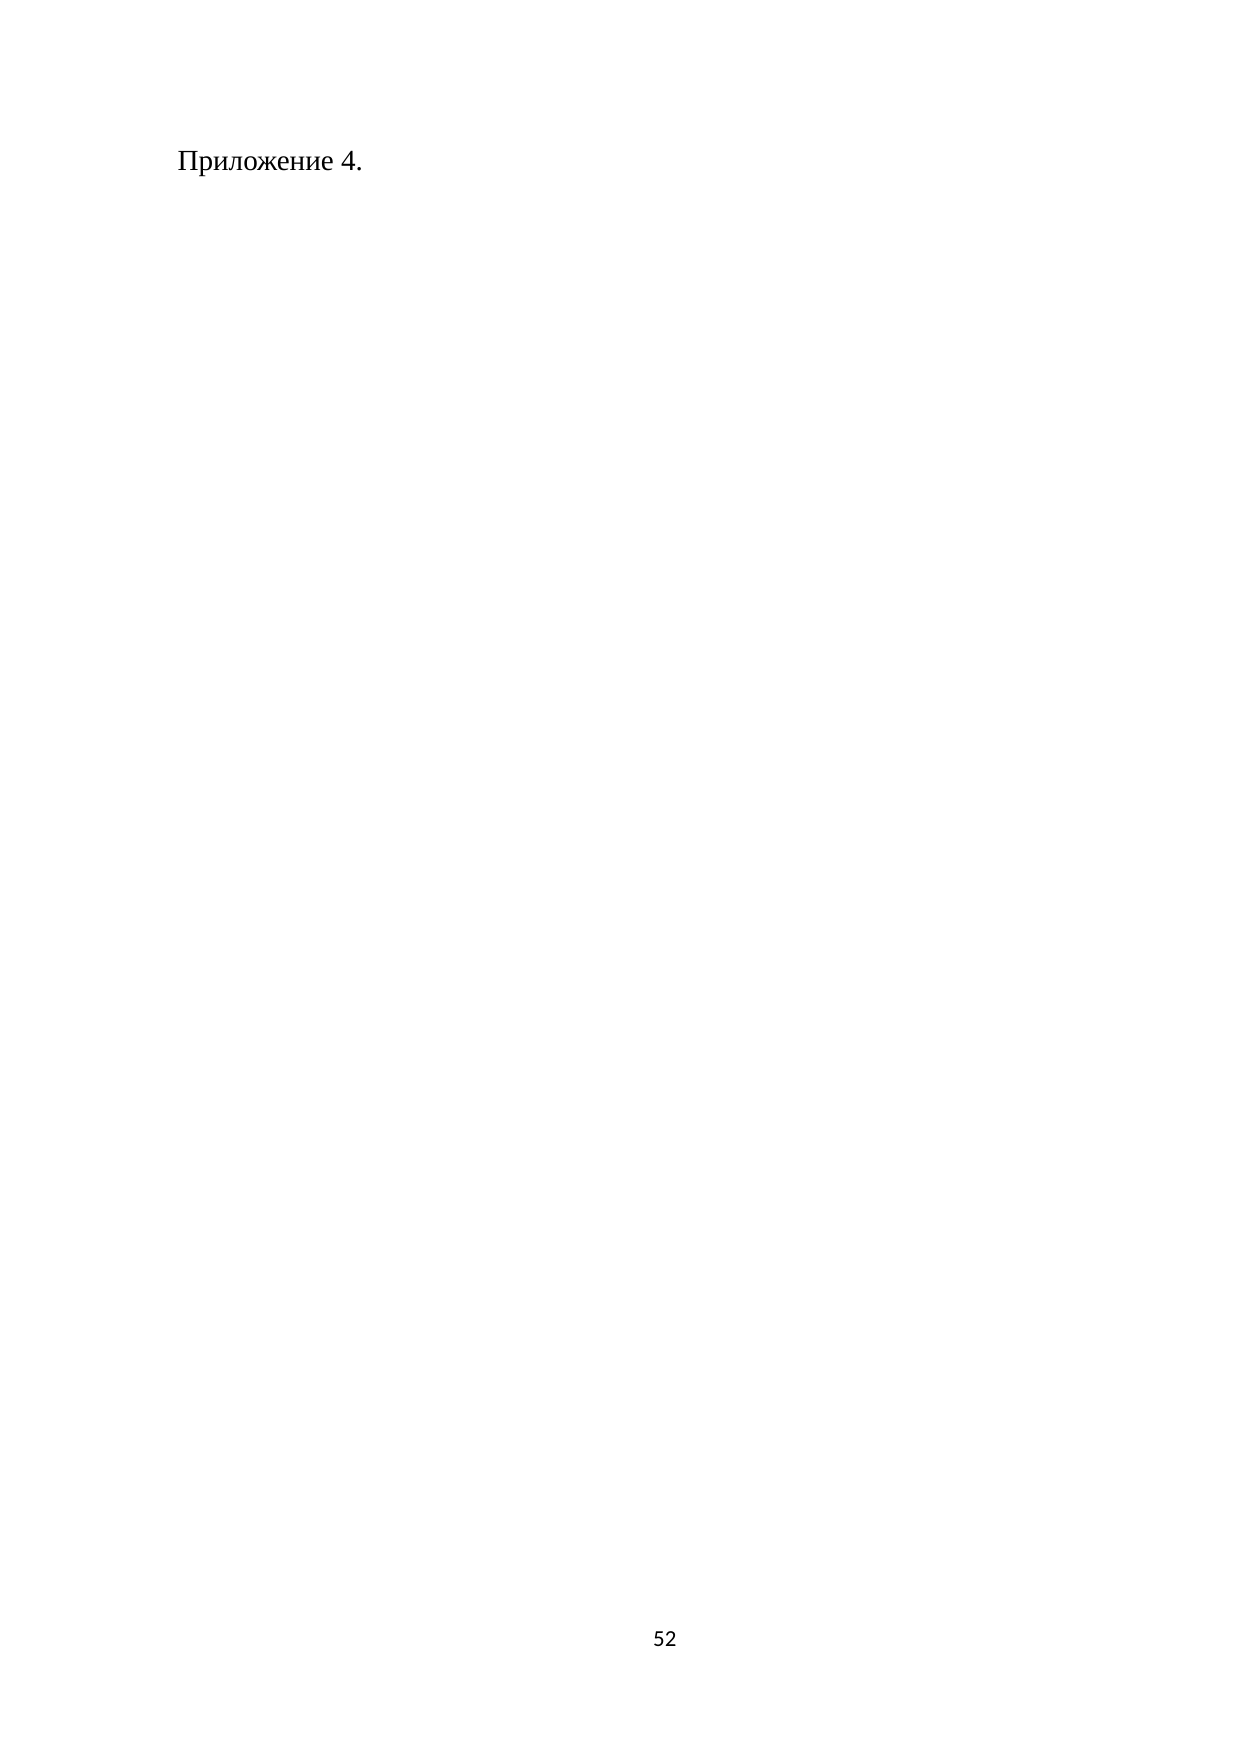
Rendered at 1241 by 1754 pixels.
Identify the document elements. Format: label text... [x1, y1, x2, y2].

subtitle Приложение 4. [177, 143, 1152, 177]
